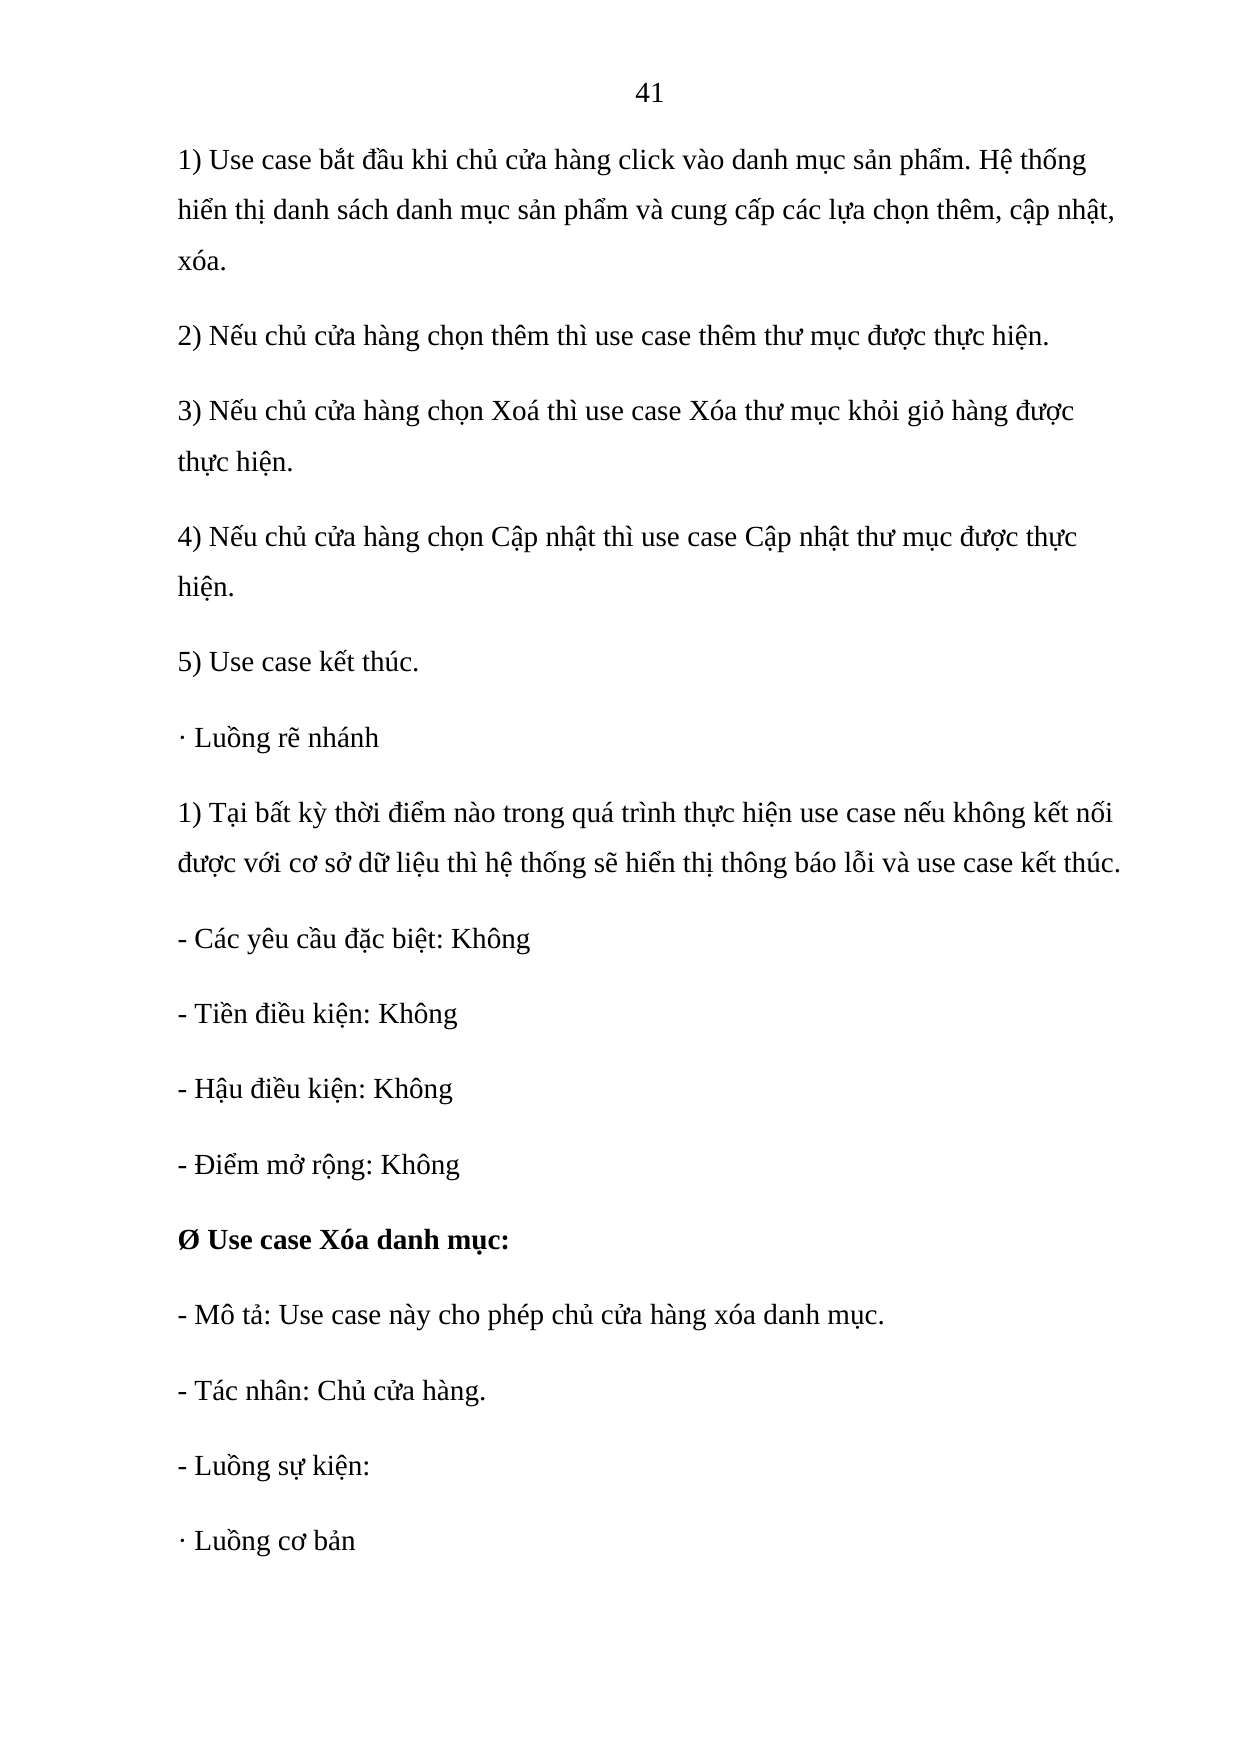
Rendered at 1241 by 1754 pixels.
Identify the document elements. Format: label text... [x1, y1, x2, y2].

text - Tác nhân: Chủ cửa hàng. [177, 1373, 1122, 1406]
text · Luồng cơ bản [177, 1523, 1122, 1557]
text 2) Nếu chủ cửa hàng chọn thêm thì use case thêm thư mục được thực hiện. [177, 318, 1122, 352]
text 1) Tại bất kỳ thời điểm nào trong quá trình thực hiện use case nếu không kết nối được với cơ sở dữ liệu thì hệ thống sẽ hiển thị thông báo lỗi và use case kết thúc. [177, 795, 1122, 879]
text - Hậu điều kiện: Không [177, 1071, 1122, 1105]
text Ø Use case Xóa danh mục: [177, 1222, 1122, 1256]
text 3) Nếu chủ cửa hàng chọn Xoá thì use case Xóa thư mục khỏi giỏ hàng được thực hiện. [177, 393, 1122, 477]
text - Điểm mở rộng: Không [177, 1147, 1122, 1180]
text - Tiền điều kiện: Không [177, 996, 1122, 1030]
text 5) Use case kết thúc. [177, 644, 1122, 678]
text - Các yêu cầu đặc biệt: Không [177, 921, 1122, 954]
text 4) Nếu chủ cửa hàng chọn Cập nhật thì use case Cập nhật thư mục được thực hiện. [177, 519, 1122, 603]
text - Luồng sự kiện: [177, 1448, 1122, 1482]
text · Luồng rẽ nhánh [177, 720, 1122, 753]
text 1) Use case bắt đầu khi chủ cửa hàng click vào danh mục sản phẩm. Hệ thống hiển thị danh sách danh mục sản phẩm và cung cấp các lựa chọn thêm, cập nhật, xóa. [177, 142, 1122, 276]
text - Mô tả: Use case này cho phép chủ cửa hàng xóa danh mục. [177, 1297, 1122, 1331]
